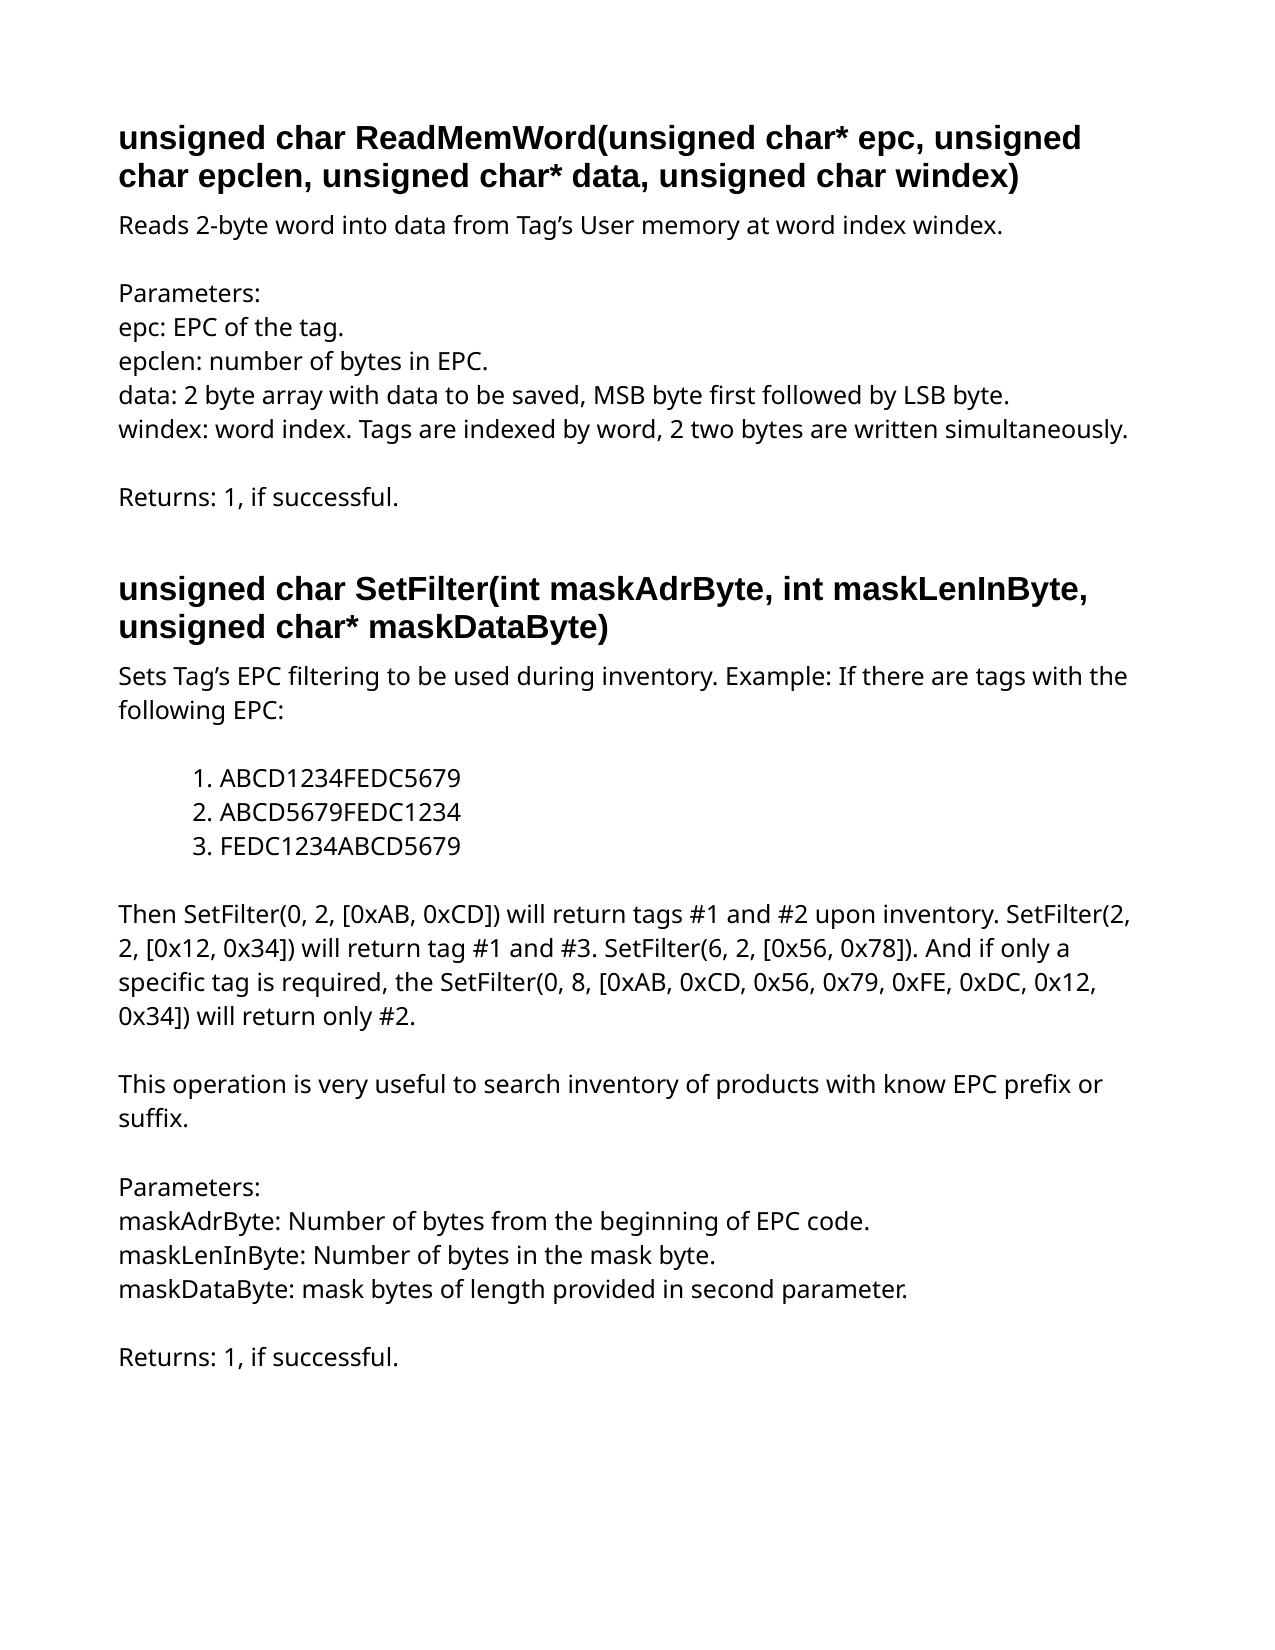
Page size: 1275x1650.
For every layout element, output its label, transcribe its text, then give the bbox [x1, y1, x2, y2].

text maskDataByte: mask bytes of length provided in second parameter. [118, 1271, 1157, 1306]
list Reads 2-byte word into data from Tag’s User memory at word index windex. [118, 207, 1157, 242]
list epclen: number of bytes in EPC. [118, 344, 1157, 378]
text 3. FEDC1234ABCD5679 [118, 829, 1157, 863]
text Then SetFilter(0, 2, [0xAB, 0xCD]) will return tags #1 and #2 upon inventory. SetFilter(2, 2, [0x12, 0x34]) will return tag #1 and #3. SetFilter(6, 2, [0x56, 0x78]). And if only a specific tag is required, the SetFilter(0, 8, [0xAB, 0xCD, 0x56, 0x79, 0xFE, 0xDC, 0x12, 0x34]) will return only #2. [118, 897, 1157, 1033]
list epc: EPC of the tag. [118, 310, 1157, 344]
text Parameters: [118, 1169, 1157, 1203]
text maskLenInByte: Number of bytes in the mask byte. [118, 1237, 1157, 1271]
text 2. ABCD5679FEDC1234 [118, 794, 1157, 829]
subtitle unsigned char SetFilter(int maskAdrByte, int maskLenInByte, unsigned char* maskDataByte) [118, 569, 1157, 646]
text This operation is very useful to search inventory of products with know EPC prefix or suffix. [118, 1067, 1157, 1135]
list data: 2 byte array with data to be saved, MSB byte first followed by LSB byte. [118, 378, 1157, 412]
list Parameters: [118, 276, 1157, 310]
list windex: word index. Tags are indexed by word, 2 two bytes are written simultaneously. [118, 412, 1157, 446]
text Sets Tag’s EPC filtering to be used during inventory. Example: If there are tags with the following EPC: [118, 658, 1157, 726]
subtitle unsigned char ReadMemWord(unsigned char* epc, unsigned char epclen, unsigned char* data, unsigned char windex) [118, 118, 1157, 195]
text 1. ABCD1234FEDC5679 [118, 761, 1157, 794]
list Returns: 1, if successful. [118, 480, 1157, 514]
text maskAdrByte: Number of bytes from the beginning of EPC code. [118, 1203, 1157, 1237]
text Returns: 1, if successful. [118, 1339, 1157, 1374]
